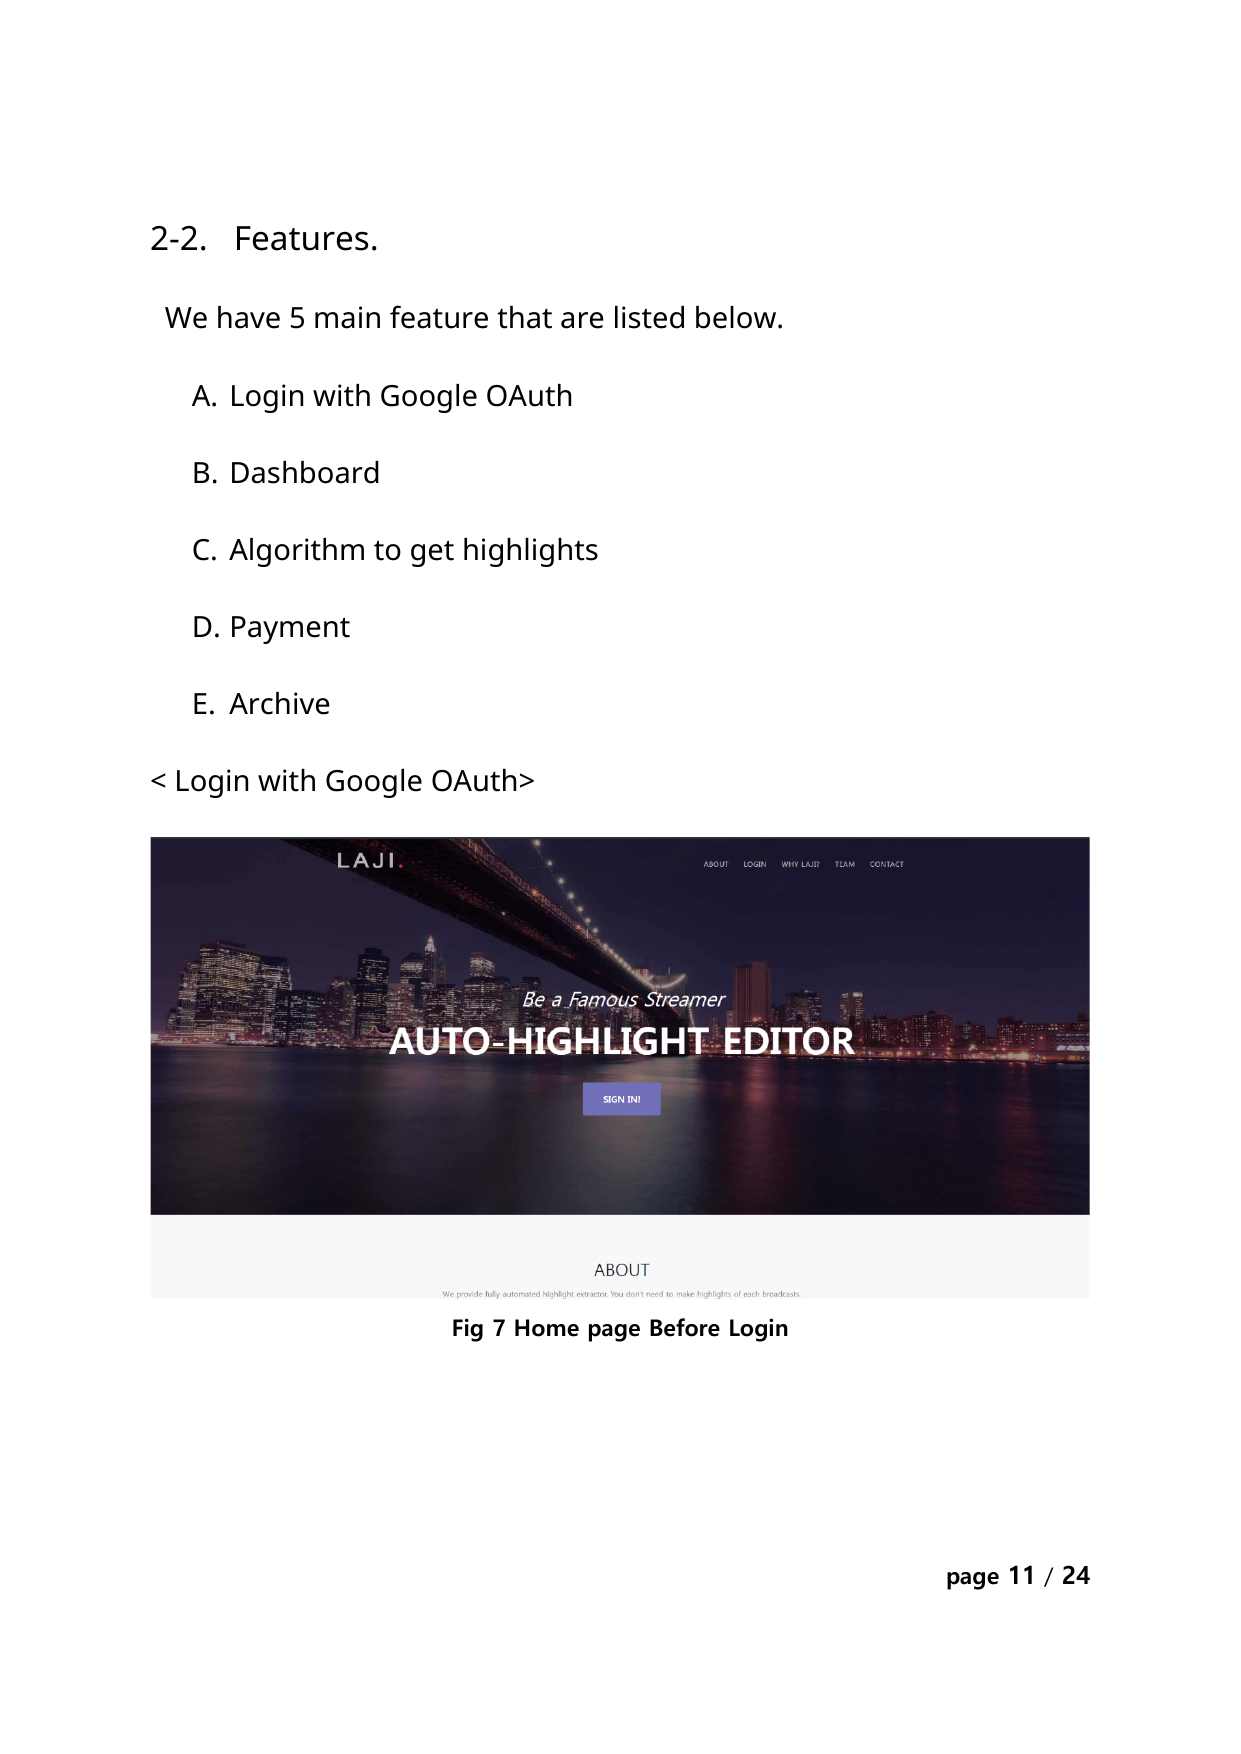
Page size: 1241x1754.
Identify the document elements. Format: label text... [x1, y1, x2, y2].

text 2-2. Features. [150, 215, 1090, 260]
text Fig 7 Home page Before Login [150, 1311, 1090, 1342]
list Algorithm to get highlights [192, 529, 1090, 569]
list Dashboard [192, 452, 1090, 492]
list Archive [192, 683, 1090, 723]
picture [150, 837, 1090, 1299]
list Payment [192, 606, 1090, 646]
text < Login with Google OAuth> [150, 761, 1090, 800]
list Login with Google OAuth [192, 375, 1090, 414]
text We have 5 main feature that are listed below. [150, 298, 1090, 337]
